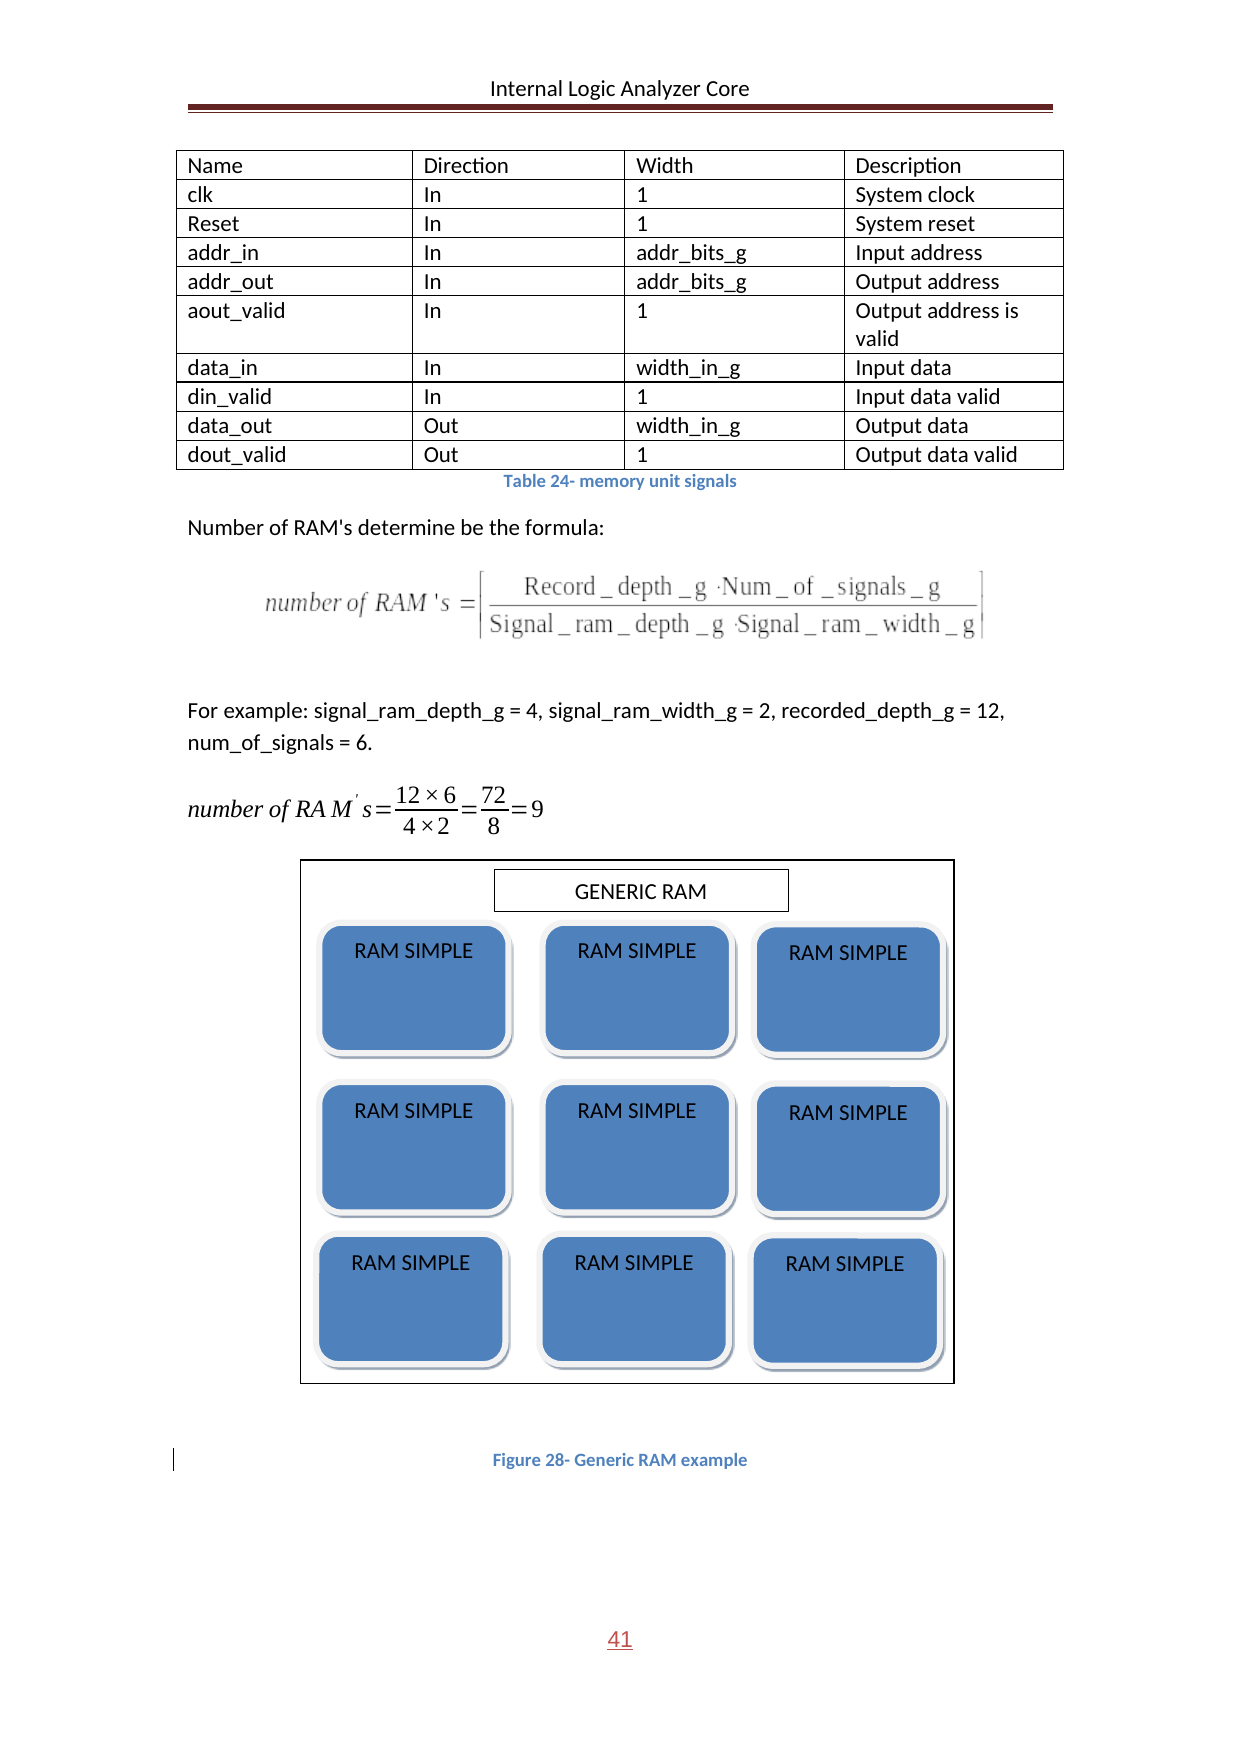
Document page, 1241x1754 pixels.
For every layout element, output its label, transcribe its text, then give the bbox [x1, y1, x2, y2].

table_cell dout_valid [177, 441, 412, 469]
table_cell addr_in [177, 238, 412, 266]
table_cell 1 [625, 209, 844, 237]
table_cell Input data valid [845, 383, 1063, 411]
table_cell System reset [845, 209, 1063, 237]
table_cell System clock [845, 180, 1063, 208]
text Number of RAM's determine be the formula: [187, 513, 1053, 541]
table_cell width_in_g [625, 354, 844, 381]
text Figure 28- Generic RAM example [187, 1448, 1053, 1471]
table_cell In [413, 296, 624, 352]
table_cell 1 [625, 441, 844, 469]
table_header Description [845, 151, 1063, 179]
table_cell din_valid [177, 383, 412, 411]
table_cell 1 [625, 296, 844, 352]
table_cell Input data [845, 354, 1063, 381]
table_cell 1 [625, 383, 844, 411]
text Table 24- memory unit signals [187, 470, 1053, 493]
text For example: signal_ram_depth_g = 4, signal_ram_width_g = 2, recorded_depth_g = 12, num_of_signals = 6. [187, 696, 1053, 756]
table_cell In [413, 383, 624, 411]
table_cell Input address [845, 238, 1063, 266]
table_cell width_in_g [625, 412, 844, 439]
table_cell Output address [845, 267, 1063, 295]
table_header Direction [413, 151, 624, 179]
table_cell Out [413, 412, 624, 439]
table_cell data_in [177, 354, 412, 381]
table_header Width [625, 151, 844, 179]
table_cell Reset [177, 209, 412, 237]
table_cell data_out [177, 412, 412, 439]
table_header Name [177, 151, 412, 179]
table_cell addr_bits_g [625, 267, 844, 295]
table_cell 1 [625, 180, 844, 208]
table_cell In [413, 267, 624, 295]
table_cell In [413, 209, 624, 237]
table_cell addr_bits_g [625, 238, 844, 266]
table_cell Output address is valid [845, 296, 1063, 352]
table_cell aout_valid [177, 296, 412, 352]
table_cell Output data [845, 412, 1063, 439]
table_cell In [413, 238, 624, 266]
table_cell In [413, 180, 624, 208]
table_cell Out [413, 441, 624, 469]
table_cell Output data valid [845, 441, 1063, 469]
table_cell addr_out [177, 267, 412, 295]
table_cell clk [177, 180, 412, 208]
table_cell In [413, 354, 624, 381]
